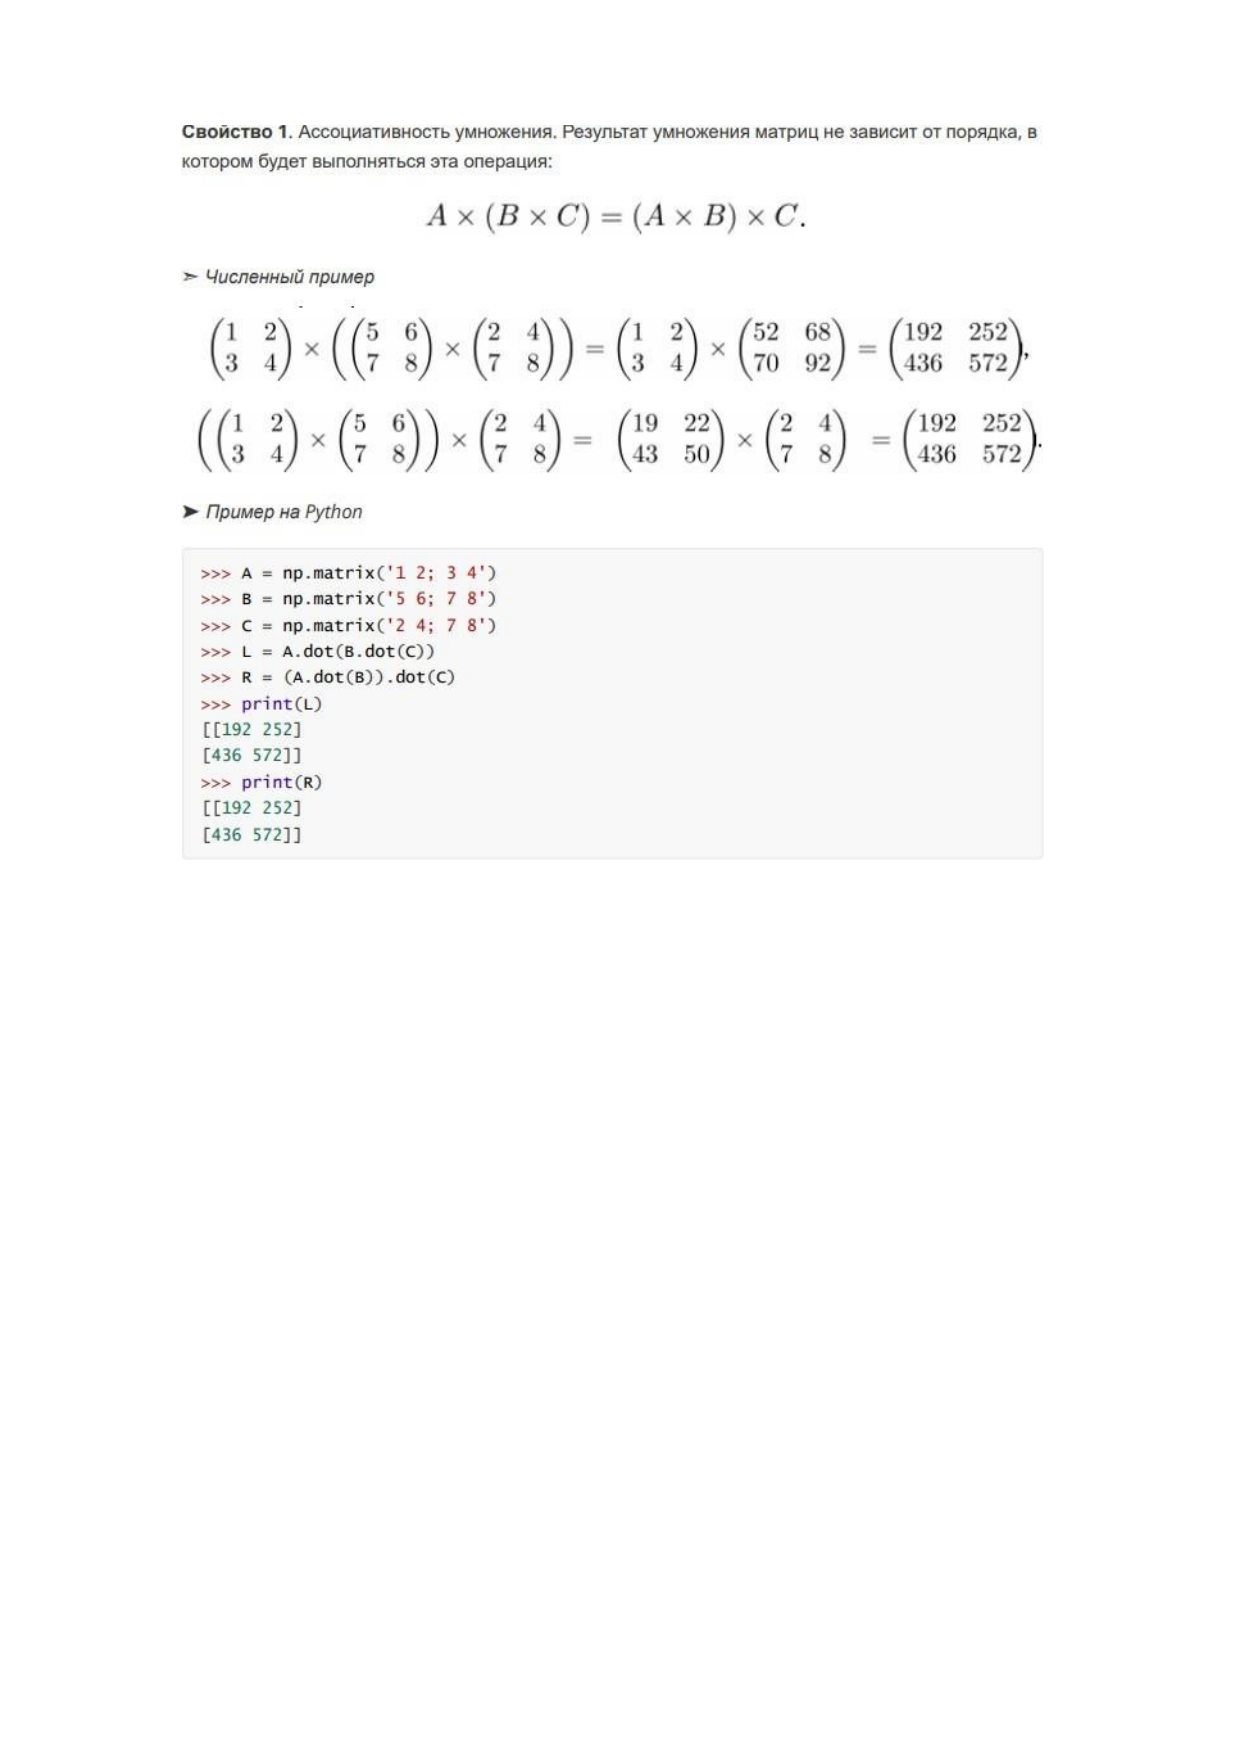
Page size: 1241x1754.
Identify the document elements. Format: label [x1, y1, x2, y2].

picture [181, 125, 1044, 860]
